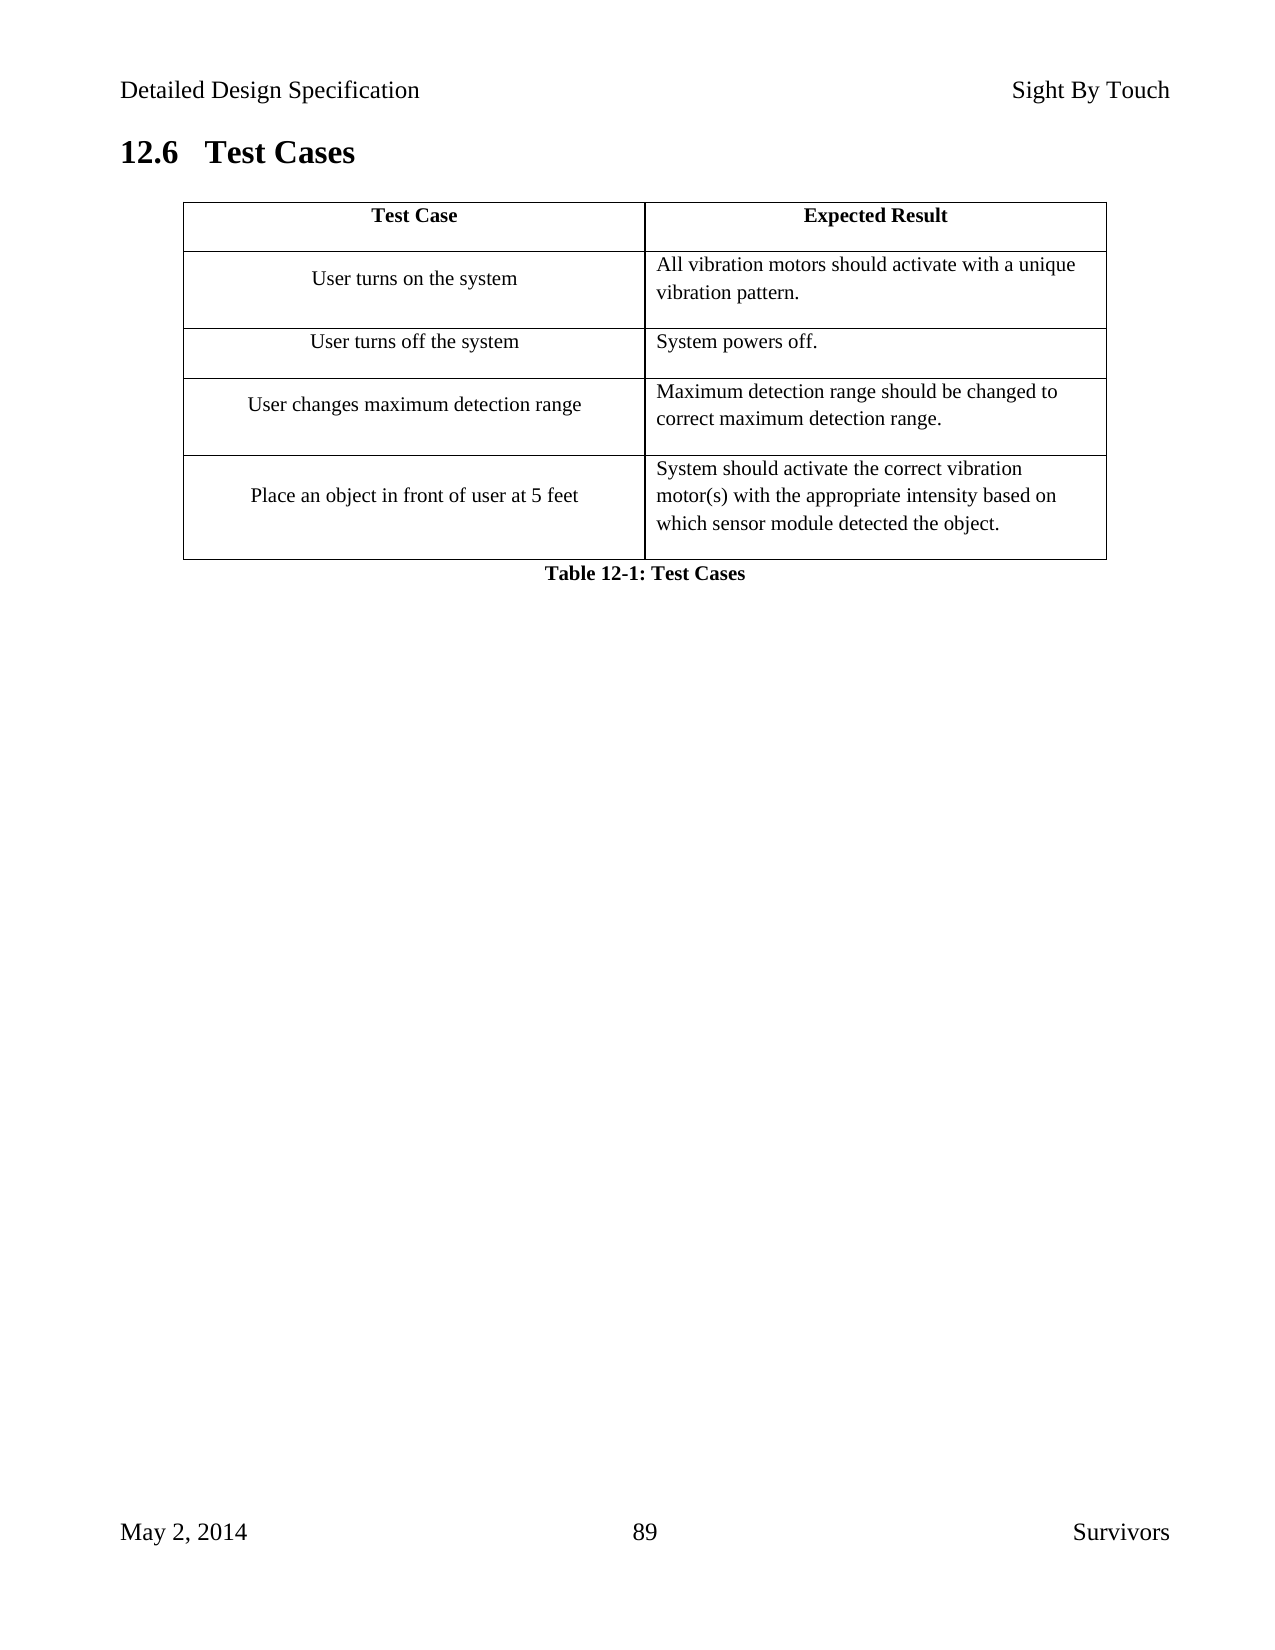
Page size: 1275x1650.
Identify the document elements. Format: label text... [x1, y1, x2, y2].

table_cell System should activate the correct vibration motor(s) with the appropriate intensity based on which sensor module detected the object. [646, 456, 1106, 559]
table_header Expected Result [646, 203, 1106, 251]
table_header Test Case [184, 203, 644, 251]
table_cell Maximum detection range should be changed to correct maximum detection range. [646, 379, 1106, 455]
table_cell System powers off. [646, 329, 1106, 378]
table_cell All vibration motors should activate with a unique vibration pattern. [646, 252, 1106, 328]
table_cell User turns on the system [184, 252, 644, 328]
subtitle 12.6 Test Cases [120, 132, 1170, 171]
table_cell User turns off the system [184, 329, 644, 378]
text Table 12-1: Test Cases [120, 560, 1170, 584]
table_cell Place an object in front of user at 5 feet [184, 456, 644, 559]
table_cell User changes maximum detection range [184, 379, 644, 455]
